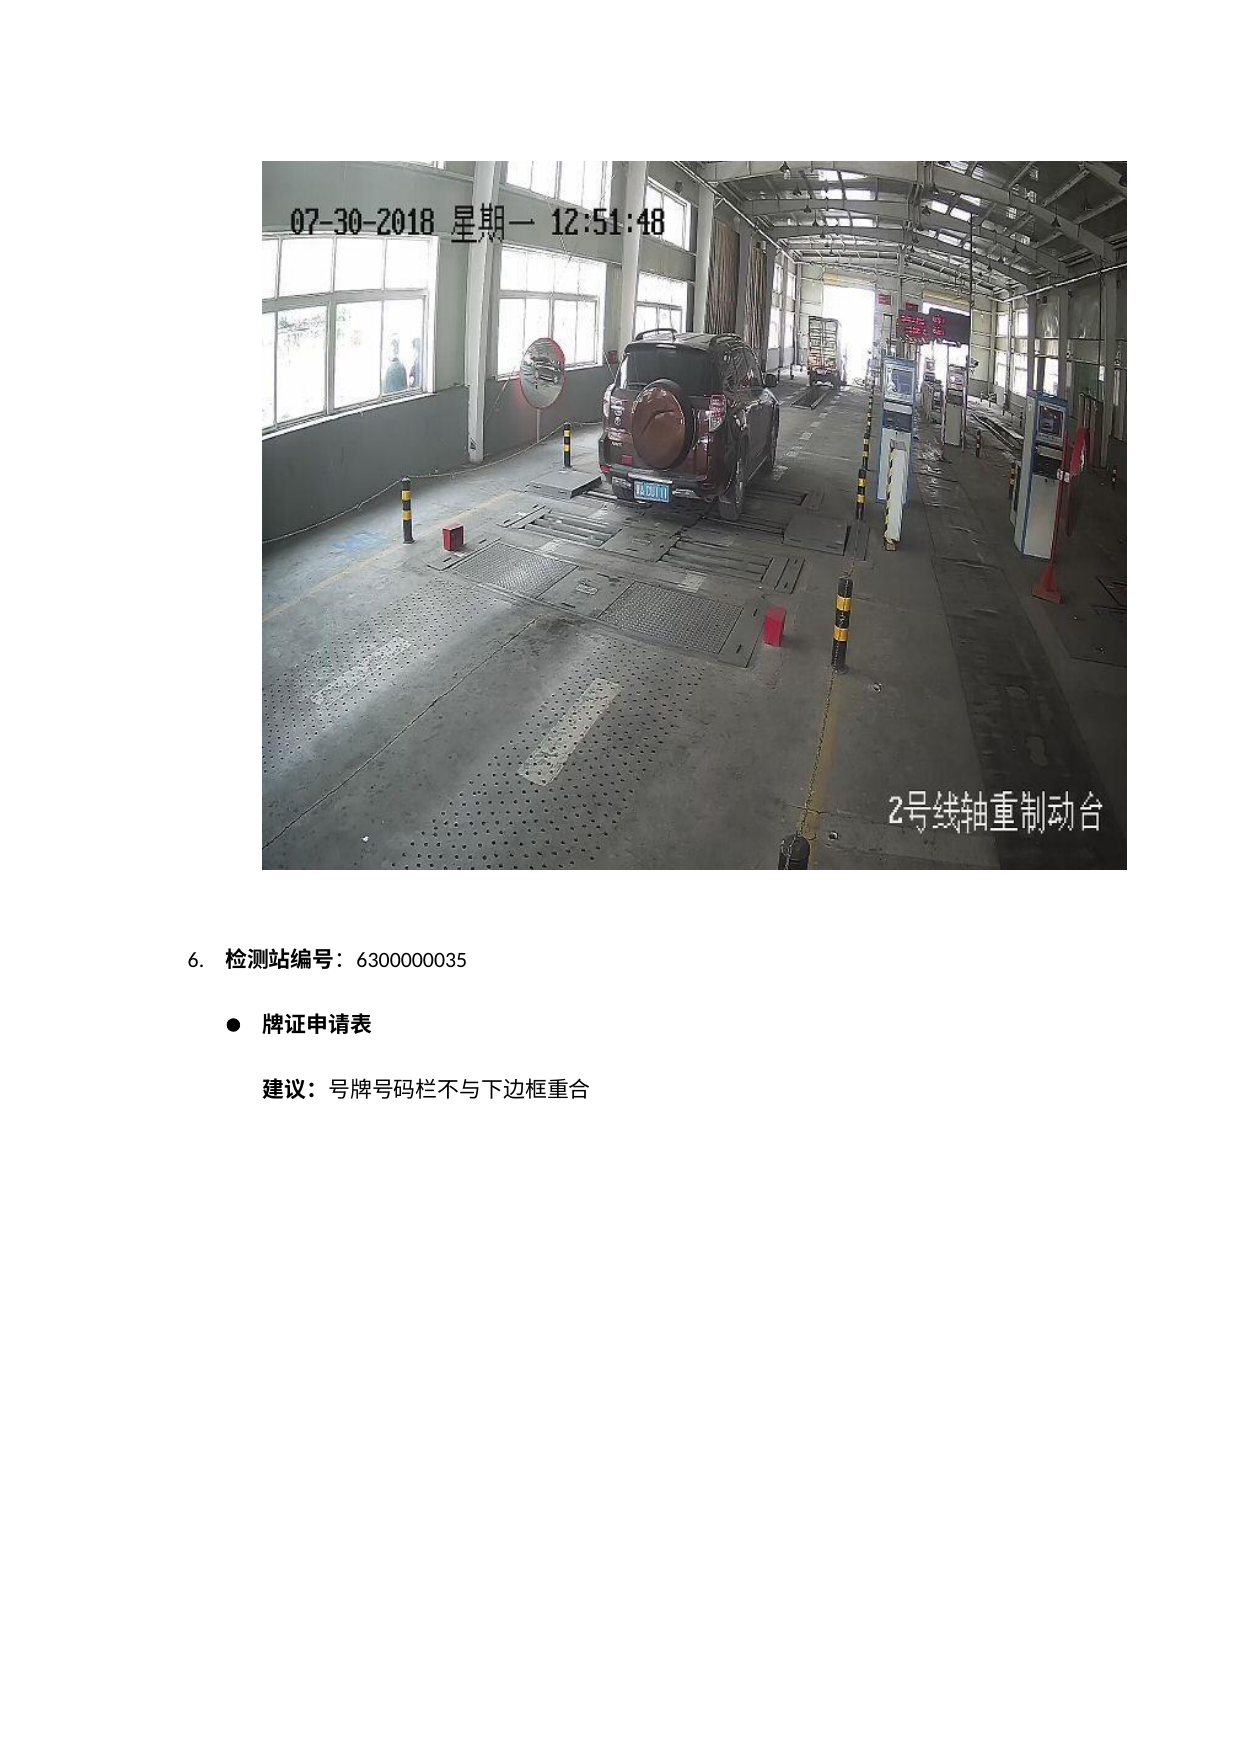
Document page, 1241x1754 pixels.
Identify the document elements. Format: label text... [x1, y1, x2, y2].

picture [262, 161, 1127, 870]
list 建议：号牌号码栏不与下边框重合 [262, 1072, 1053, 1104]
list 牌证申请表 [225, 1007, 1053, 1039]
list 检测站编号：6300000035 [187, 942, 1053, 974]
